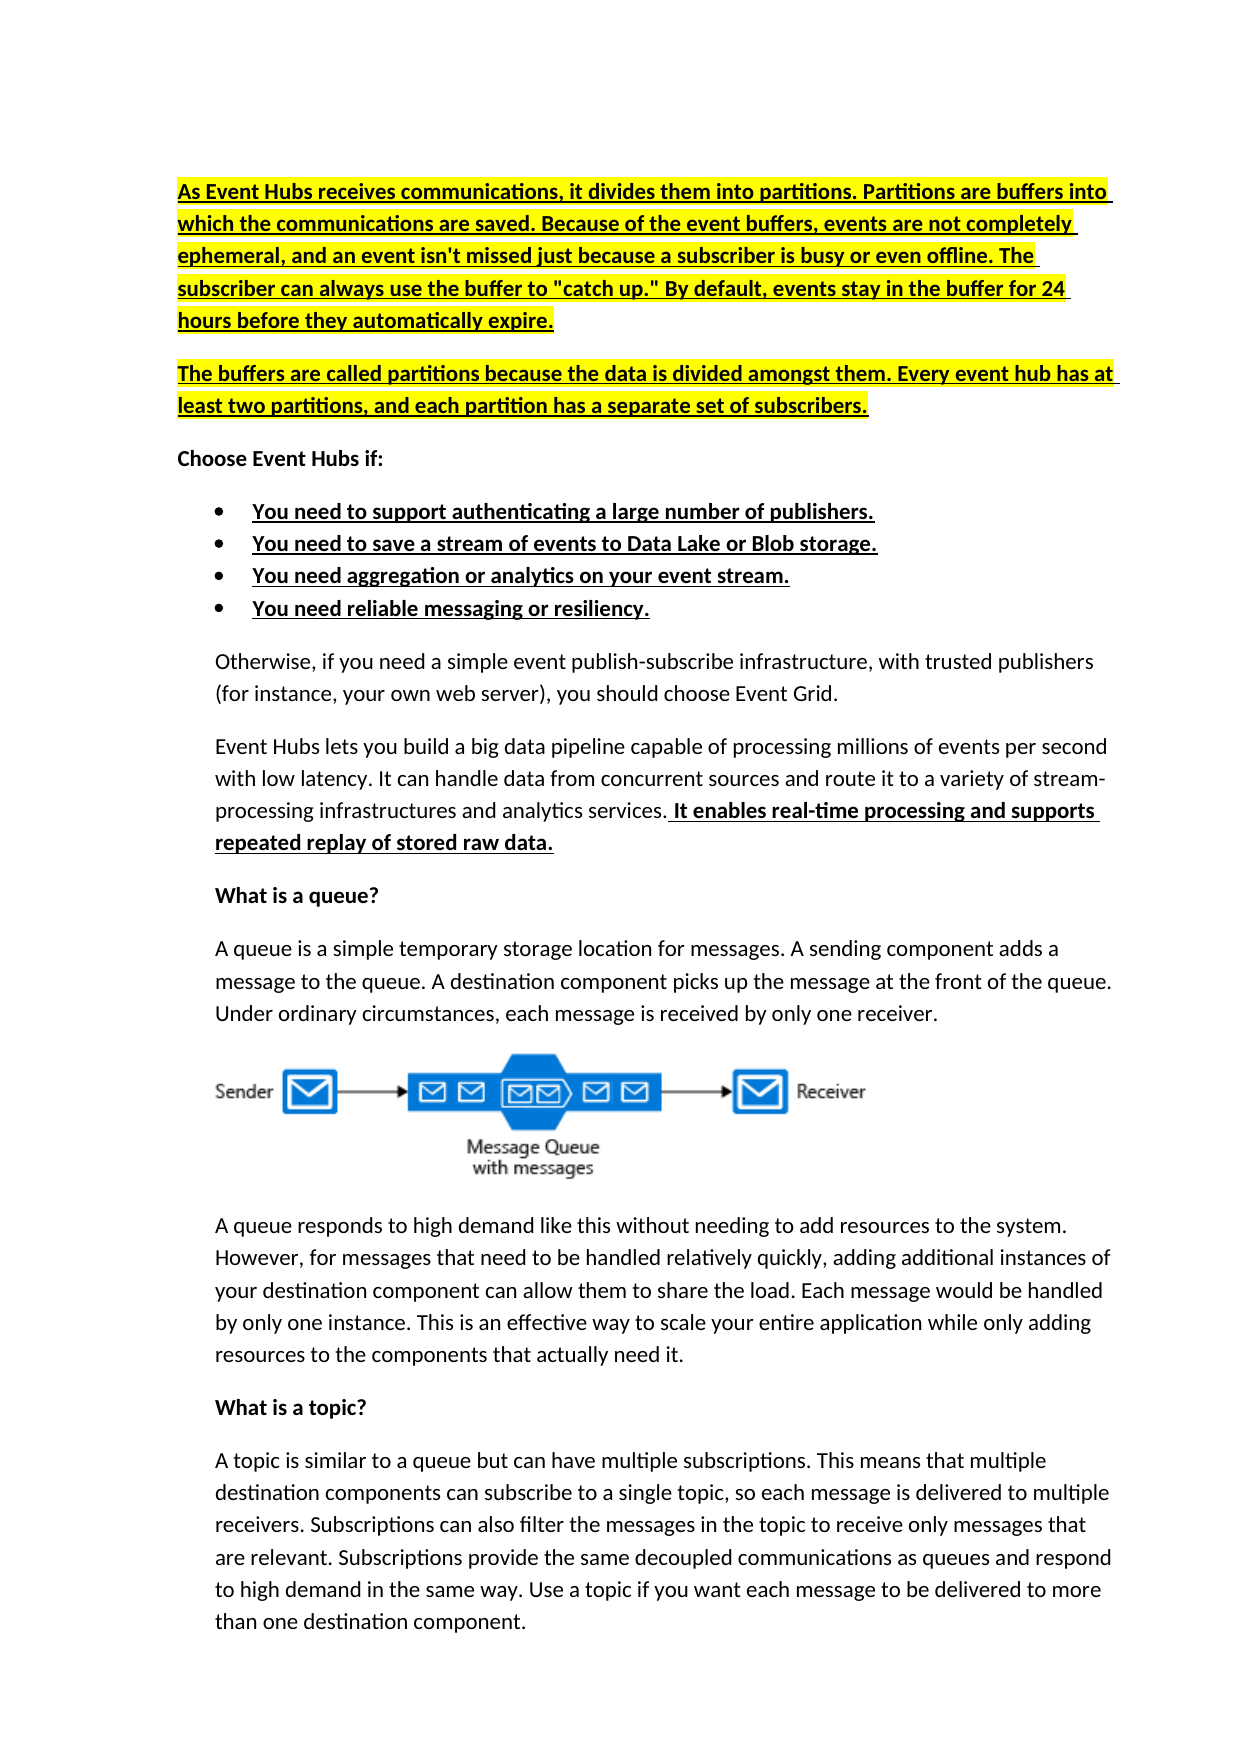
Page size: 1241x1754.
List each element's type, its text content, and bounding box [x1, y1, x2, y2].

text The buffers are called partitions because the data is divided amongst them. Every event hub has at least two partitions, and each partition has a separate set of subscribers. [177, 359, 1122, 419]
text Choose Event Hubs if: [177, 444, 1122, 472]
text As Event Hubs receives communications, it divides them into partitions. Partitions are buffers into which the communications are saved. Because of the event buffers, events are not completely ephemeral, and an event isn't missed just because a subscriber is busy or even offline. The subscriber can always use the buffer to "catch up." By default, events stay in the buffer for 24 hours before they automatically expire. [177, 177, 1122, 334]
text What is a queue? [215, 882, 1122, 909]
text Otherwise, if you need a simple event publish-subscribe infrastructure, with trusted publishers (for instance, your own web server), you should choose Event Grid. [215, 647, 1122, 707]
list You need to support authenticating a large number of publishers. [215, 497, 1122, 525]
list You need aggregation or analytics on your event stream. [215, 562, 1122, 589]
text Event Hubs lets you build a big data pipeline capable of processing millions of events per second with low latency. It can handle data from concurrent sources and route it to a variety of stream-processing infrastructures and analytics services. It enables real-time processing and supports repeated replay of stored raw data. [215, 732, 1122, 857]
text A topic is similar to a queue but can have multiple subscriptions. This means that multiple destination components can subscribe to a single topic, so each message is delivered to multiple receivers. Subscriptions can also filter the messages in the topic to receive only messages that are relevant. Subscriptions provide the same decoupled communications as queues and respond to high demand in the same way. Use a topic if you want each message to be delivered to more than one destination component. [215, 1446, 1122, 1635]
text A queue responds to high demand like this without needing to add resources to the system. However, for messages that need to be handled relatively quickly, adding additional instances of your destination component can allow them to share the load. Each message would be handled by only one instance. This is an effective way to scale your entire application while only adding resources to the components that actually need it. [215, 1211, 1122, 1368]
list You need reliable messaging or resiliency. [215, 594, 1122, 622]
picture [214, 1052, 867, 1187]
text What is a topic? [215, 1393, 1122, 1421]
list You need to save a stream of events to Data Lake or Blob storage. [215, 529, 1122, 557]
text A queue is a simple temporary storage location for messages. A sending component adds a message to the queue. A destination component picks up the message at the front of the queue. Under ordinary circumstances, each message is received by only one receiver. [215, 934, 1122, 1027]
